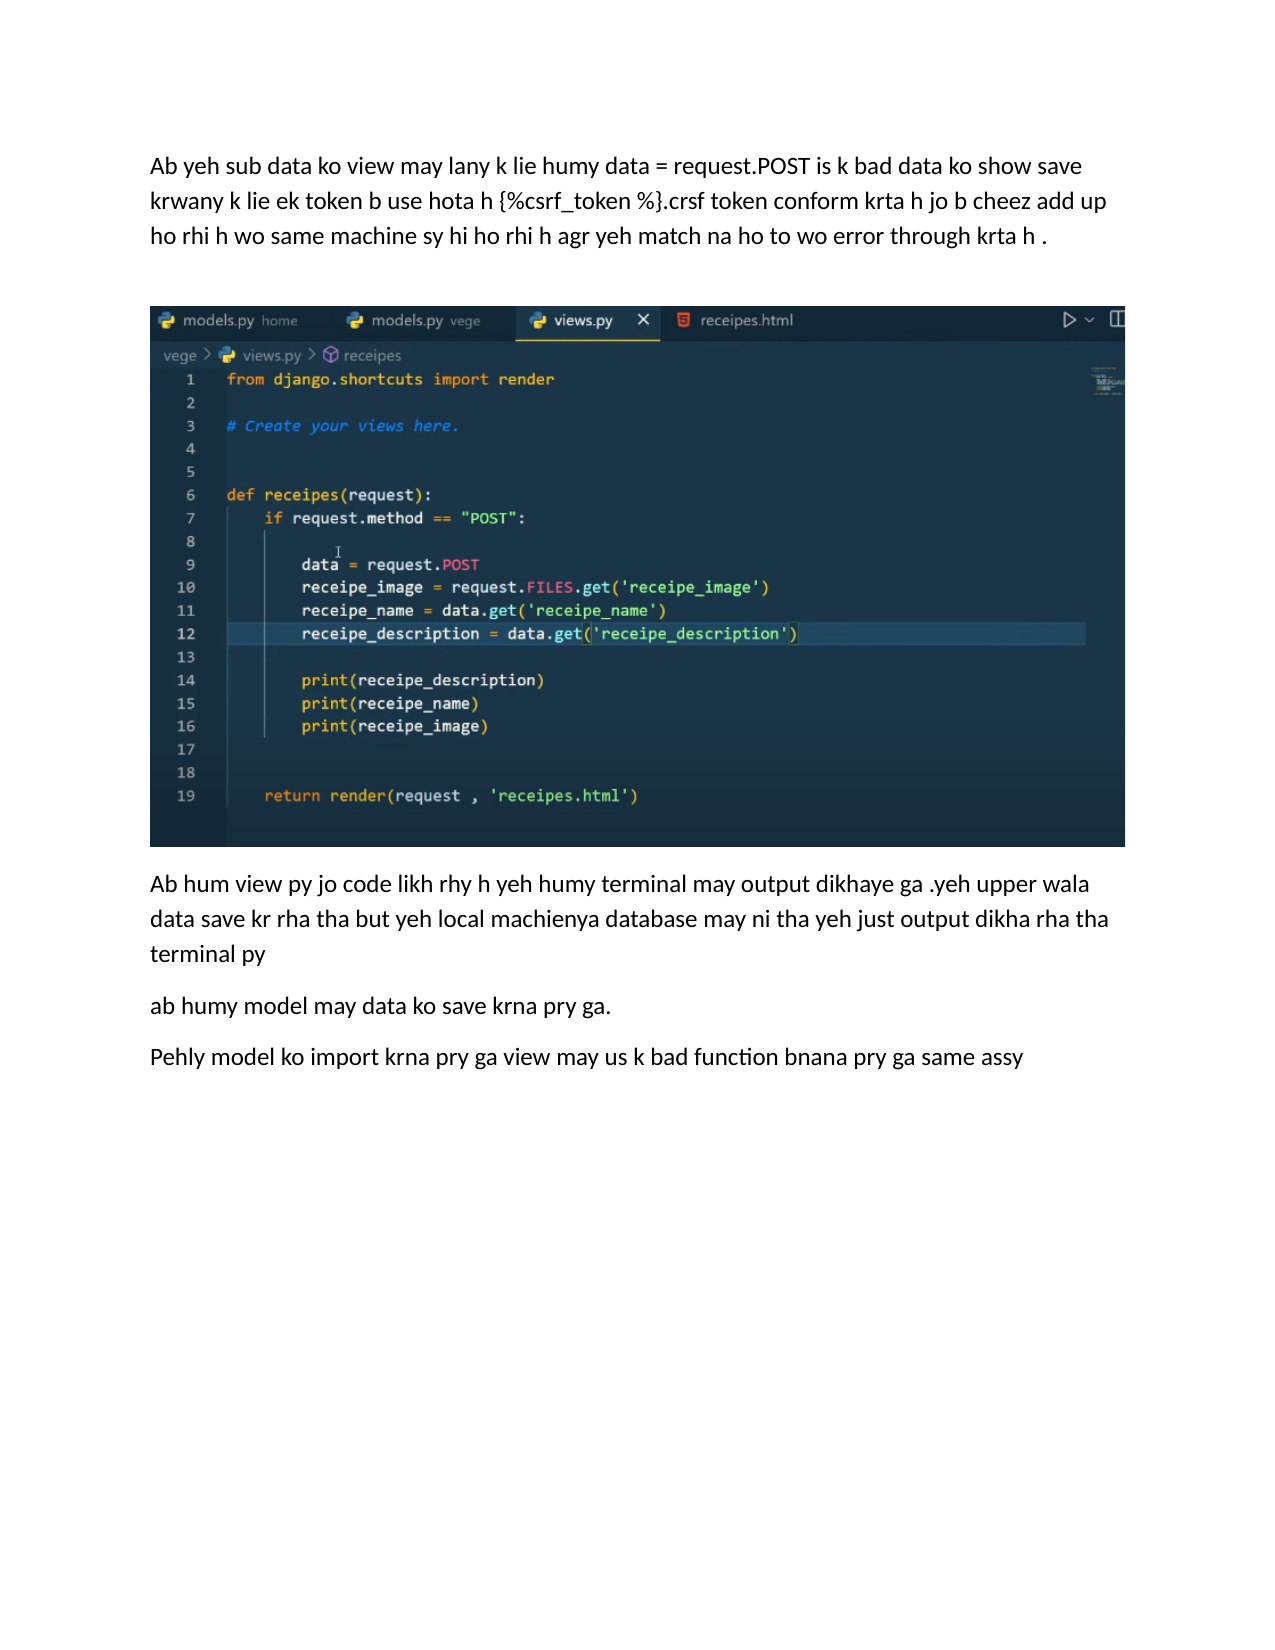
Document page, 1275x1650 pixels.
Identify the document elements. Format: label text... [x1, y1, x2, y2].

text Ab yeh sub data ko view may lany k lie humy data = request.POST is k bad data ko show save krwany k lie ek token b use hota h {%csrf_token %}.crsf token conform krta h jo b cheez add up ho rhi h wo same machine sy hi ho rhi h agr yeh match na ho to wo error through krta h . [150, 150, 1125, 251]
picture [150, 306, 1125, 847]
text Pehly model ko import krna pry ga view may us k bad function bnana pry ga same assy [150, 1042, 1125, 1072]
text Ab hum view py jo code likh rhy h yeh humy terminal may output dikhaye ga .yeh upper wala data save kr rha tha but yeh local machienya database may ni tha yeh just output dikha rha tha terminal py [150, 868, 1125, 969]
text ab humy model may data ko save krna pry ga. [150, 990, 1125, 1020]
